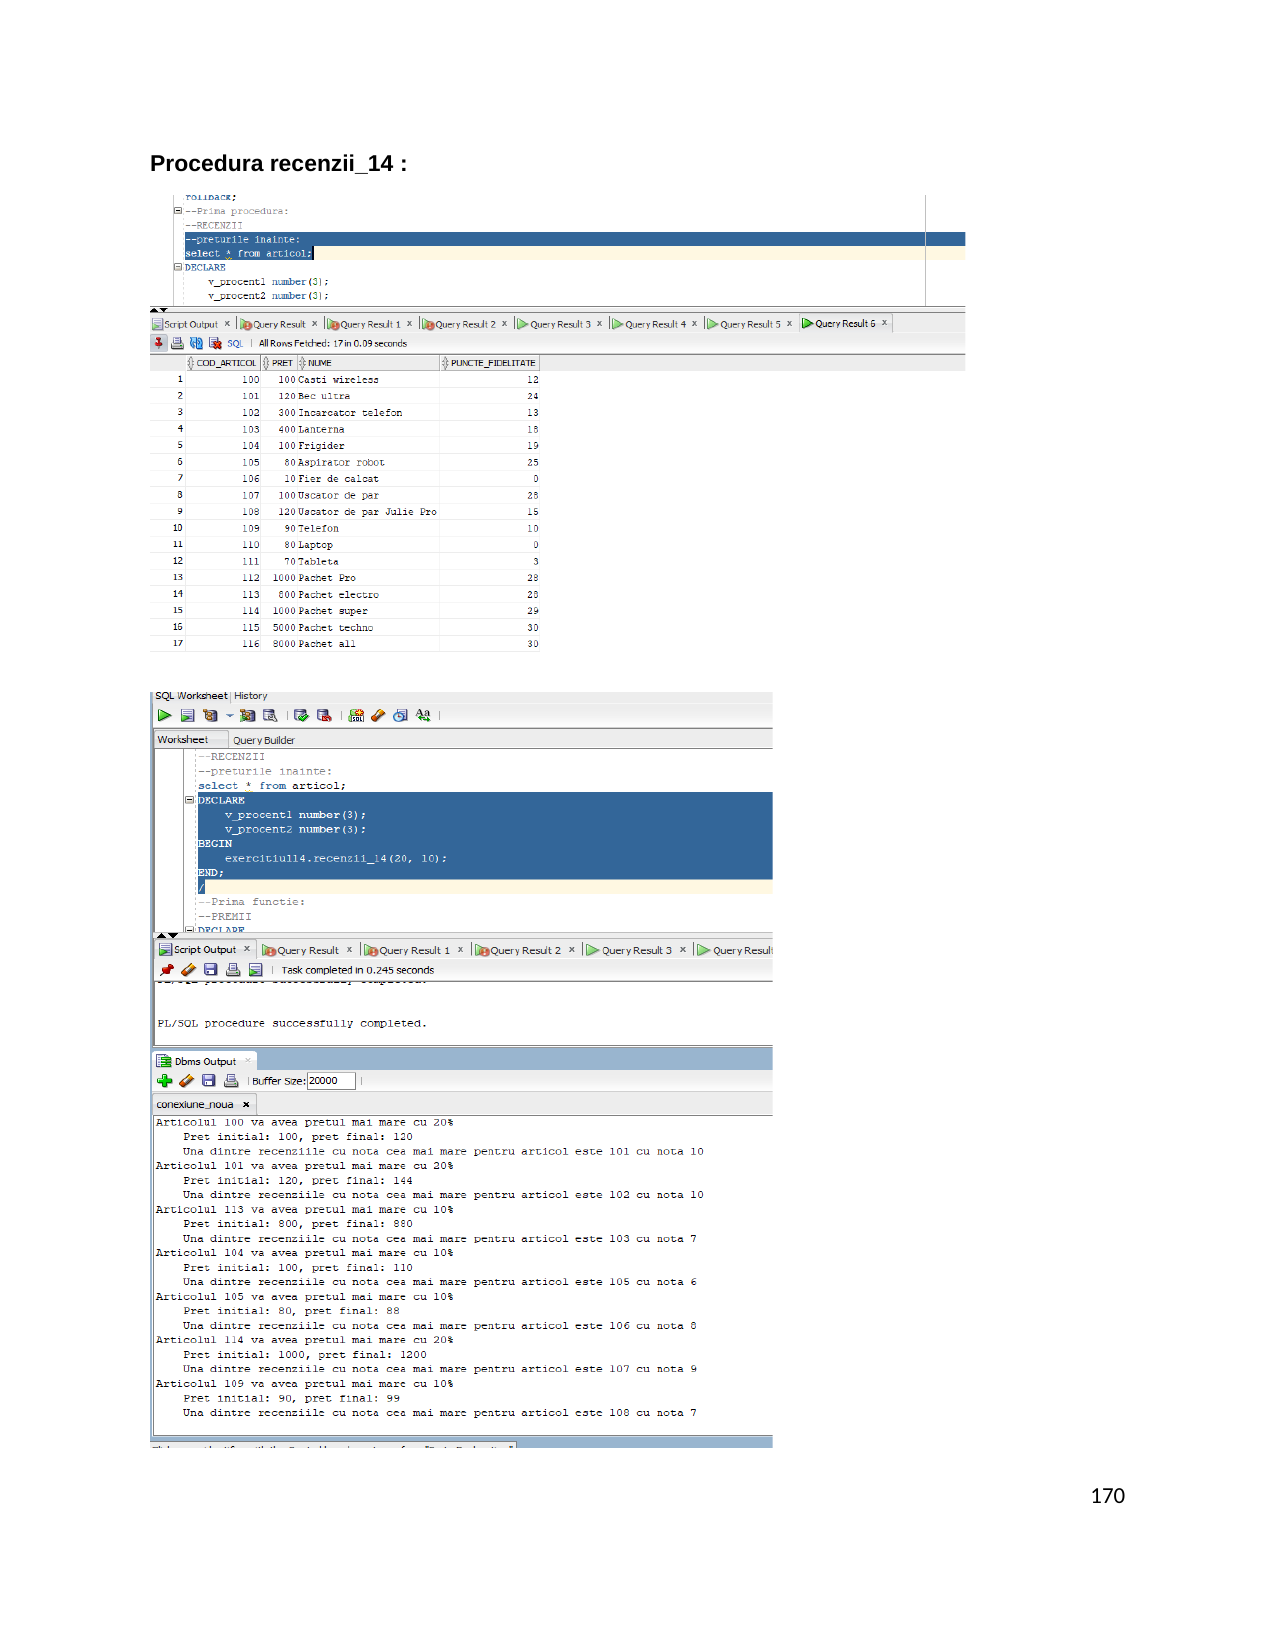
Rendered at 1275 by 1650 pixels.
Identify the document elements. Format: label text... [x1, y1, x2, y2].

text Procedura recenzii_14 : [150, 150, 1125, 176]
picture [150, 692, 773, 1448]
picture [150, 195, 966, 674]
